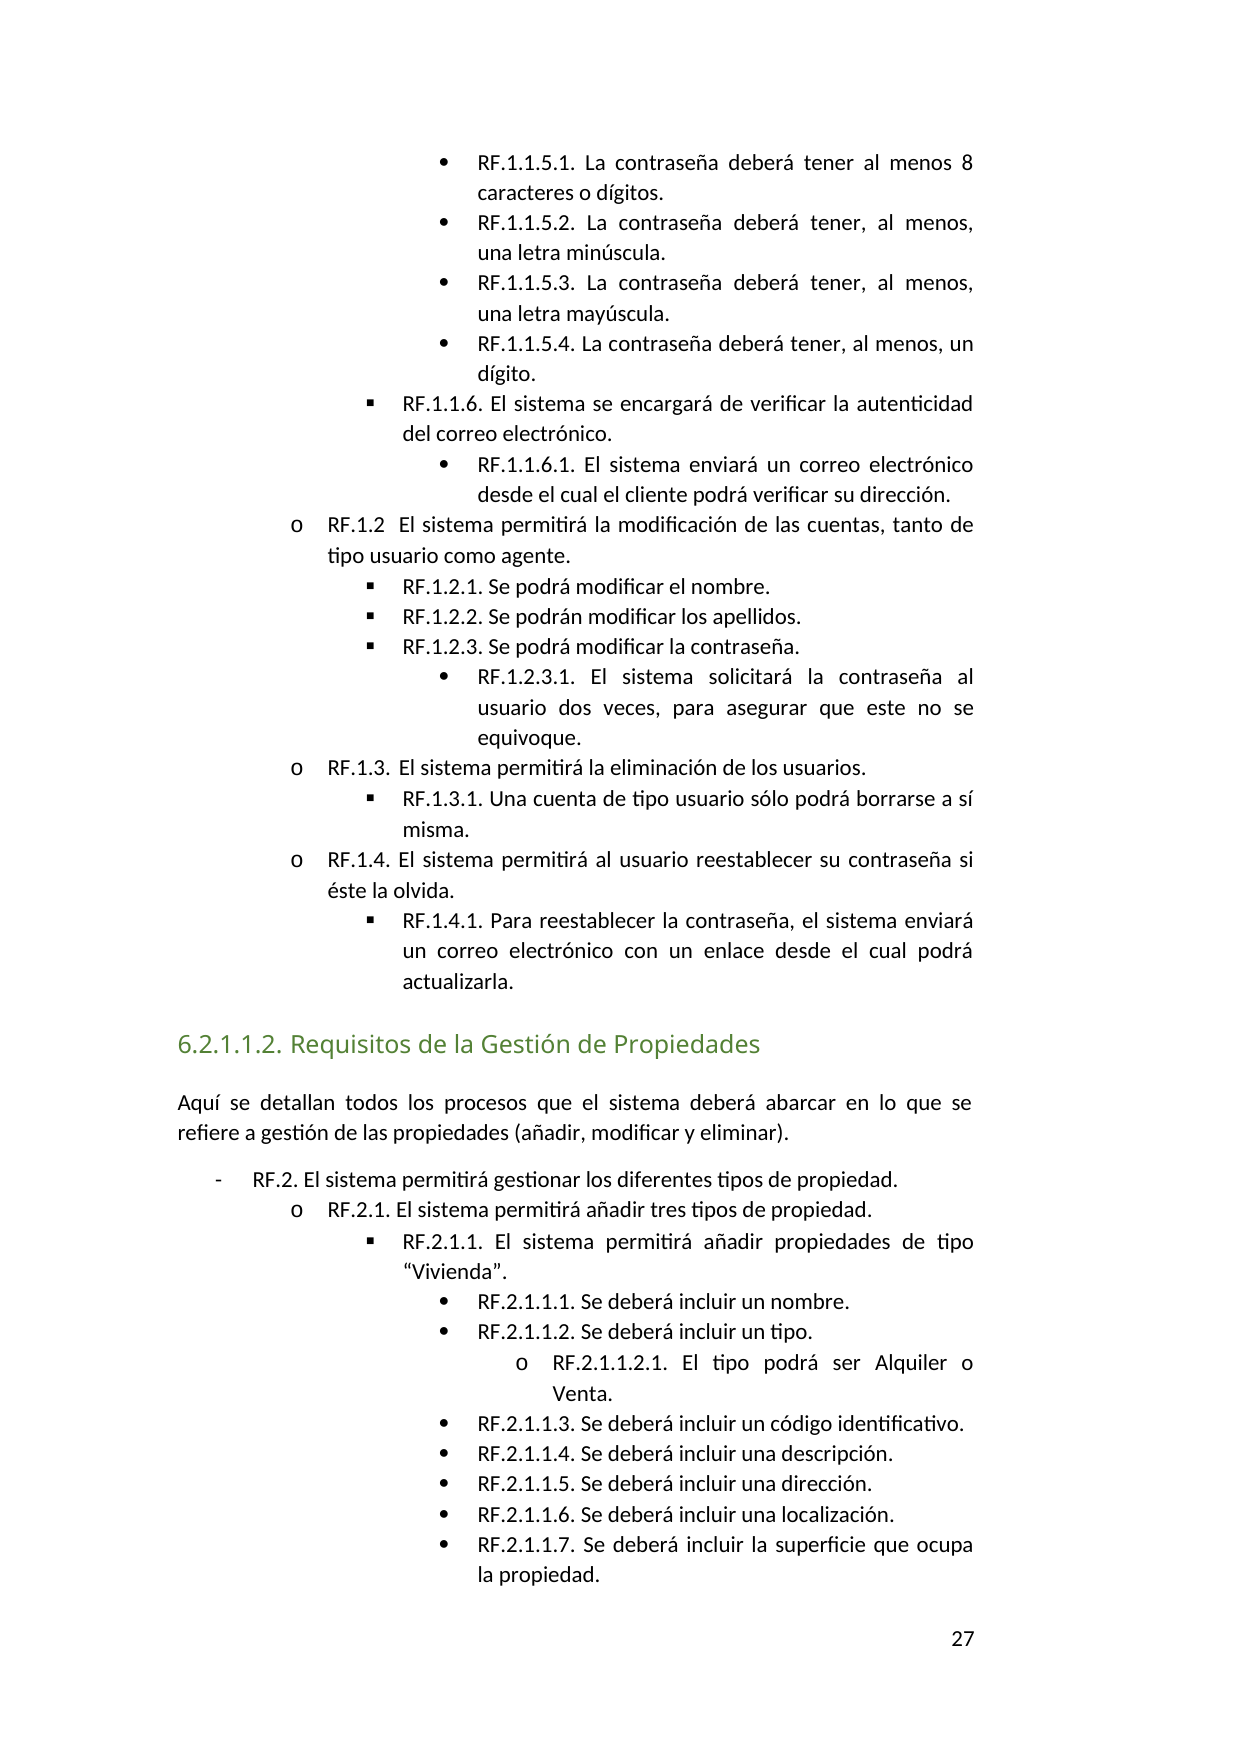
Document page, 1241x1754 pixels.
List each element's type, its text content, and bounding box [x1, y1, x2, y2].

list RF.1.3.1. Una cuenta de tipo usuario sólo podrá borrarse a sí misma. [365, 784, 974, 843]
list RF.1.1.5.4. La contraseña deberá tener, al menos, un dígito. [440, 329, 974, 387]
list RF.1.4.1. Para reestablecer la contraseña, el sistema enviará un correo electrónico con un enlace desde el cual podrá actualizarla. [365, 906, 974, 995]
list RF.1.3. El sistema permitirá la eliminación de los usuarios. [290, 753, 974, 782]
list RF.2. El sistema permitirá gestionar los diferentes tipos de propiedad. [215, 1165, 974, 1193]
list RF.1.2.2. Se podrán modificar los apellidos. [365, 602, 974, 630]
text Aquí se detallan todos los procesos que el sistema deberá abarcar en lo que se refiere a gestión de las propiedades (añadir, modificar y eliminar). [177, 1088, 974, 1146]
list RF.1.1.6. El sistema se encargará de verificar la autenticidad del correo electrónico. [365, 389, 974, 448]
list RF.2.1.1.4. Se deberá incluir una descripción. [440, 1439, 974, 1467]
list RF.1.1.5.1. La contraseña deberá tener al menos 8 caracteres o dígitos. [440, 148, 974, 206]
list RF.2.1.1.1. Se deberá incluir un nombre. [440, 1287, 974, 1315]
list RF.2.1.1. El sistema permitirá añadir propiedades de tipo “Vivienda”. [365, 1227, 974, 1285]
list RF.1.2.1. Se podrá modificar el nombre. [365, 572, 974, 600]
list RF.1.4. El sistema permitirá al usuario reestablecer su contraseña si éste la olvida. [290, 845, 974, 904]
list RF.2.1.1.2. Se deberá incluir un tipo. [440, 1317, 974, 1345]
list RF.2.1.1.2.1. El tipo podrá ser Alquiler o Venta. [515, 1348, 974, 1407]
list RF.1.1.5.2. La contraseña deberá tener, al menos, una letra minúscula. [440, 208, 974, 266]
list RF.2.1.1.6. Se deberá incluir una localización. [440, 1500, 974, 1528]
list RF.1.1.6.1. El sistema enviará un correo electrónico desde el cual el cliente podrá verificar su dirección. [440, 450, 974, 508]
list RF.1.2 El sistema permitirá la modificación de las cuentas, tanto de tipo usuario como agente. [290, 510, 974, 569]
list RF.1.2.3. Se podrá modificar la contraseña. [365, 632, 974, 660]
list RF.1.2.3.1. El sistema solicitará la contraseña al usuario dos veces, para asegurar que este no se equivoque. [440, 662, 974, 751]
subtitle Requisitos de la Gestión de Propiedades [177, 1026, 974, 1060]
list RF.1.1.5.3. La contraseña deberá tener, al menos, una letra mayúscula. [440, 268, 974, 327]
list RF.2.1. El sistema permitirá añadir tres tipos de propiedad. [290, 1195, 974, 1224]
list RF.2.1.1.5. Se deberá incluir una dirección. [440, 1469, 974, 1498]
list RF.2.1.1.7. Se deberá incluir la superficie que ocupa la propiedad. [440, 1530, 974, 1588]
list RF.2.1.1.3. Se deberá incluir un código identificativo. [440, 1409, 974, 1437]
